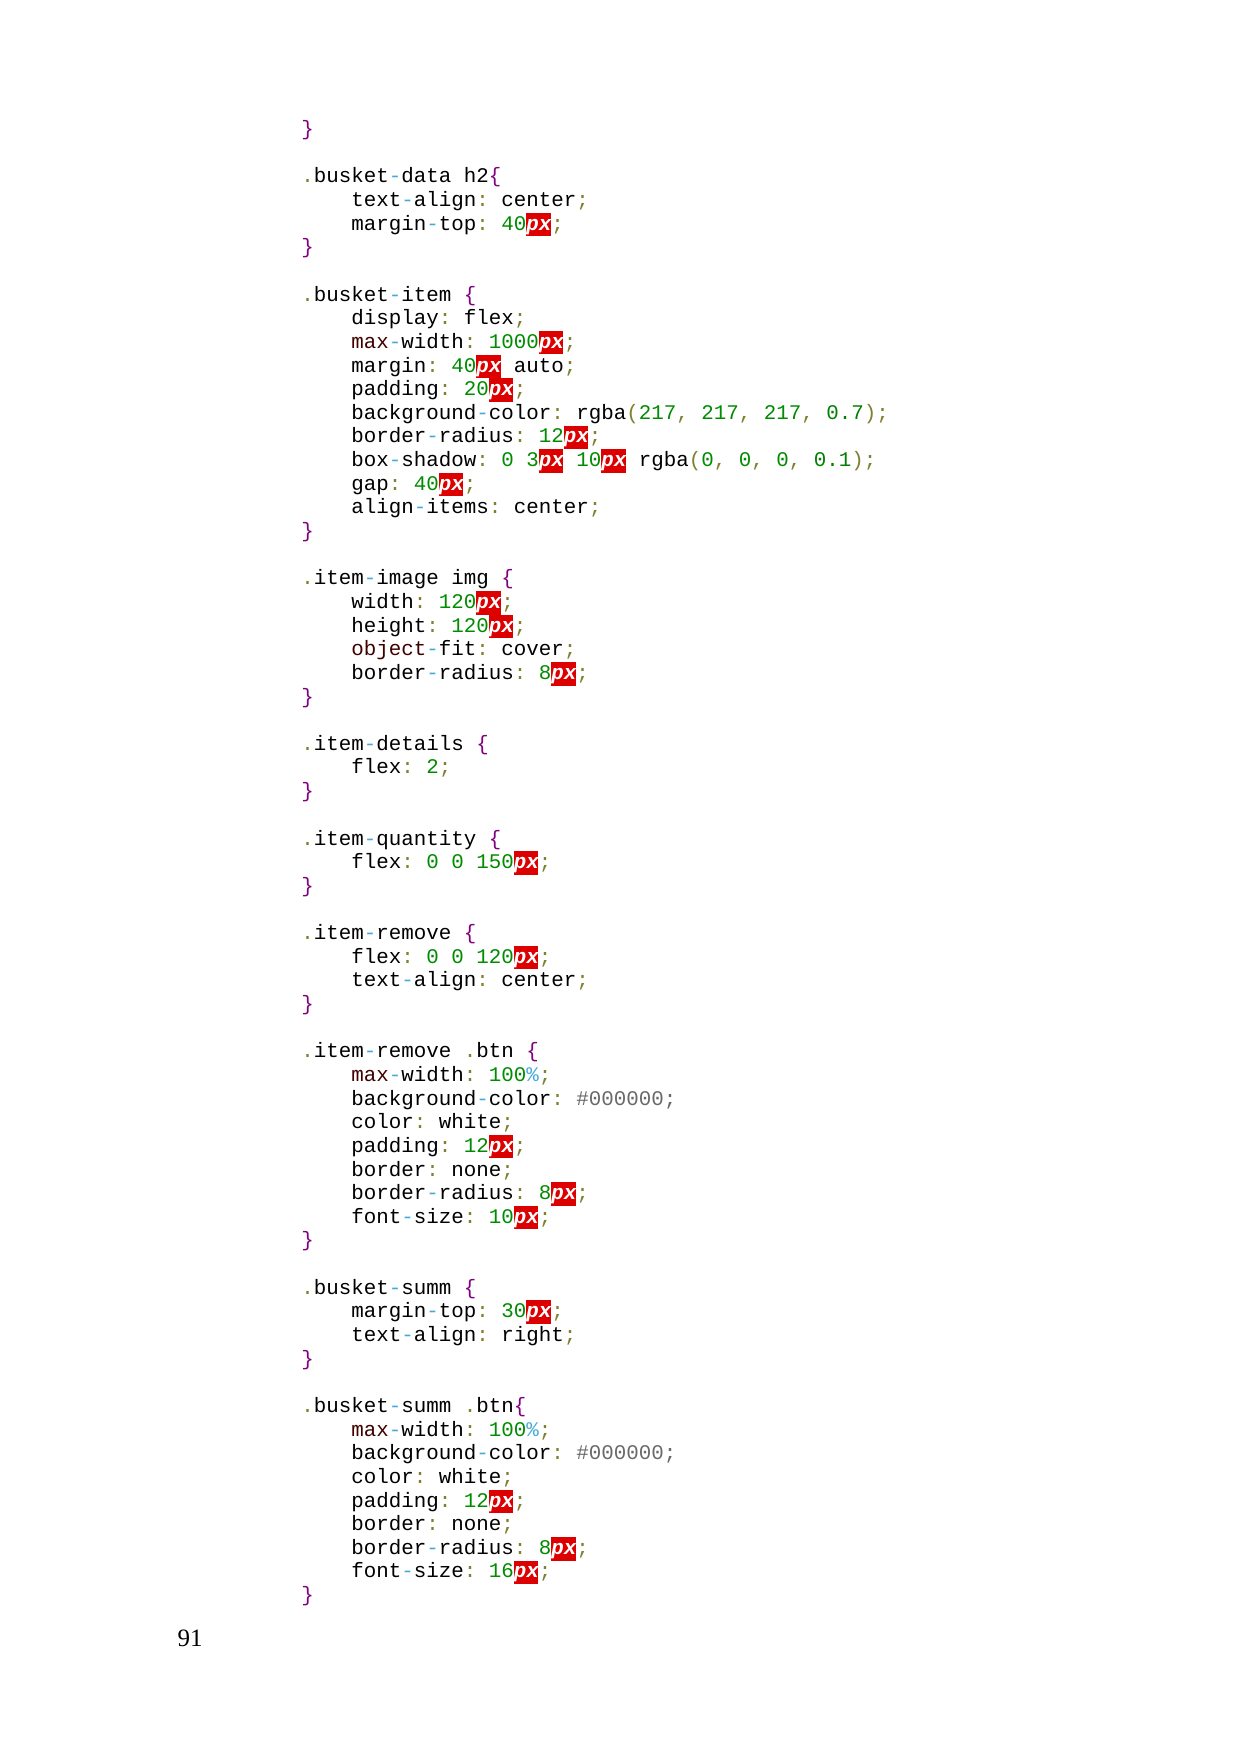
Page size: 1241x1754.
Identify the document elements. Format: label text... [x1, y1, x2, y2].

text text-align: right; [227, 1324, 1181, 1348]
text border-radius: 8px; [576, 1182, 1181, 1206]
text border-radius: 12px; [588, 426, 1181, 449]
text flex: 0 0 150px; [538, 851, 1181, 875]
text } [227, 686, 1181, 709]
text padding: 20px; [513, 378, 1181, 402]
text .busket-data h2{ [227, 165, 1181, 189]
text height: 120px; [227, 615, 489, 638]
text align-items: center; [227, 496, 1181, 520]
text gap: 40px; [227, 473, 439, 496]
text border: none; [227, 1158, 1181, 1182]
text font-size: 16px; [538, 1561, 1181, 1584]
text gap: 40px; [463, 473, 1181, 496]
text color: white; [227, 1111, 1181, 1135]
text border-radius: 12px; [227, 426, 564, 449]
text margin-top: 30px; [227, 1300, 526, 1324]
text .busket-item { [227, 284, 1181, 307]
text flex: 0 0 120px; [538, 946, 1181, 969]
text display: flex; [227, 307, 1181, 331]
text flex: 0 0 120px; [227, 946, 514, 969]
text text-align: center; [227, 969, 1181, 993]
text text-align: center; [227, 189, 1181, 213]
text background-color: #000000; [227, 1442, 1181, 1466]
text width: 120px; [501, 591, 1181, 615]
text } [227, 236, 1181, 260]
text } [227, 520, 1181, 544]
text padding: 12px; [227, 1489, 1181, 1513]
text } [227, 780, 1181, 804]
text border: none; [227, 1513, 1181, 1537]
text max-width: 100%; [227, 1064, 1181, 1088]
text border-radius: 8px; [227, 1537, 551, 1561]
text } [227, 1584, 1181, 1608]
text height: 120px; [513, 615, 1181, 638]
text max-width: 1000px; [563, 331, 1181, 354]
text margin-top: 40px; [551, 213, 1181, 236]
text border-radius: 8px; [227, 1182, 551, 1206]
text box-shadow: 0 3px 10px rgba(0, 0, 0, 0.1); [626, 449, 1181, 473]
text .item-remove { [227, 922, 1181, 946]
text object-fit: cover; [227, 638, 1181, 662]
text } [227, 118, 1181, 142]
text padding: 20px; [227, 378, 489, 402]
text .item-remove .btn { [227, 1040, 1181, 1064]
text border-radius: 8px; [576, 1537, 1181, 1561]
text .item-details { [227, 733, 1181, 757]
text box-shadow: 0 3px 10px rgba(0, 0, 0, 0.1); [227, 449, 539, 473]
text margin: 40px auto; [227, 354, 1181, 378]
text width: 120px; [227, 591, 476, 615]
text background-color: rgba(217, 217, 217, 0.7); [227, 402, 1181, 426]
text max-width: 100%; [227, 1419, 1181, 1442]
text max-width: 1000px; [227, 331, 539, 354]
text .item-image img { [227, 567, 1181, 591]
text font-size: 10px; [538, 1206, 1181, 1229]
text } [227, 993, 1181, 1017]
text flex: 0 0 150px; [227, 851, 514, 875]
text } [227, 875, 1181, 898]
text .busket-summ { [227, 1277, 1181, 1300]
text } [227, 1229, 1181, 1253]
text background-color: #000000; [227, 1088, 1181, 1111]
text padding: 12px; [513, 1135, 1181, 1158]
text flex: 2; [227, 757, 1181, 780]
text color: white; [227, 1466, 1181, 1489]
text border-radius: 8px; [227, 662, 551, 686]
text border-radius: 8px; [576, 662, 1181, 686]
text font-size: 16px; [227, 1561, 514, 1584]
text font-size: 10px; [227, 1206, 514, 1229]
text } [227, 1348, 1181, 1371]
text margin-top: 40px; [227, 213, 526, 236]
text margin-top: 30px; [551, 1300, 1181, 1324]
text .busket-summ .btn{ [227, 1395, 1181, 1419]
text .item-quantity { [227, 827, 1181, 851]
text padding: 12px; [227, 1135, 489, 1158]
